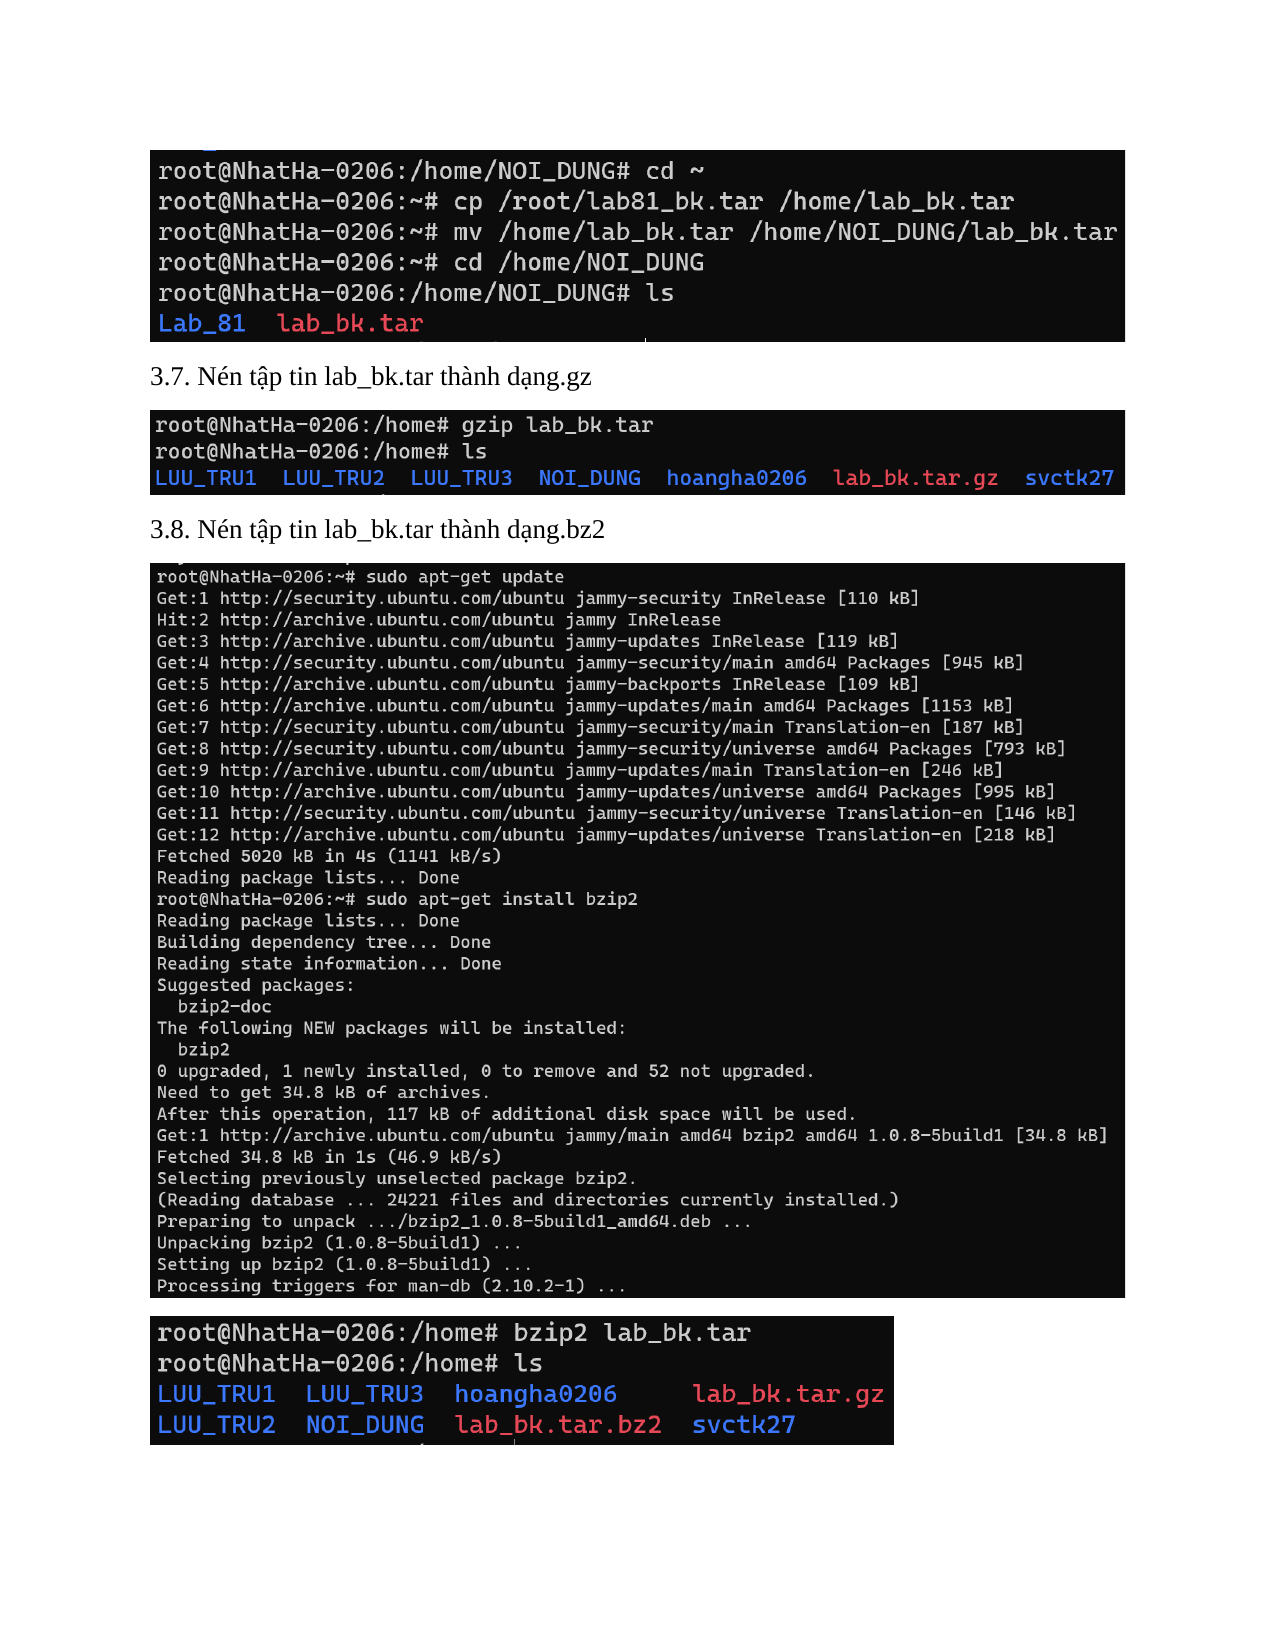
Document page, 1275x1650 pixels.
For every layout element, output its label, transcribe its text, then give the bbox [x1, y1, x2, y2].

text 3.8. Nén tập tin lab_bk.tar thành dạng.bz2 [150, 513, 1125, 545]
picture [150, 1316, 894, 1445]
picture [150, 150, 1125, 342]
text 3.7. Nén tập tin lab_bk.tar thành dạng.gz [150, 361, 1125, 392]
picture [150, 563, 1125, 1298]
picture [150, 410, 1125, 495]
